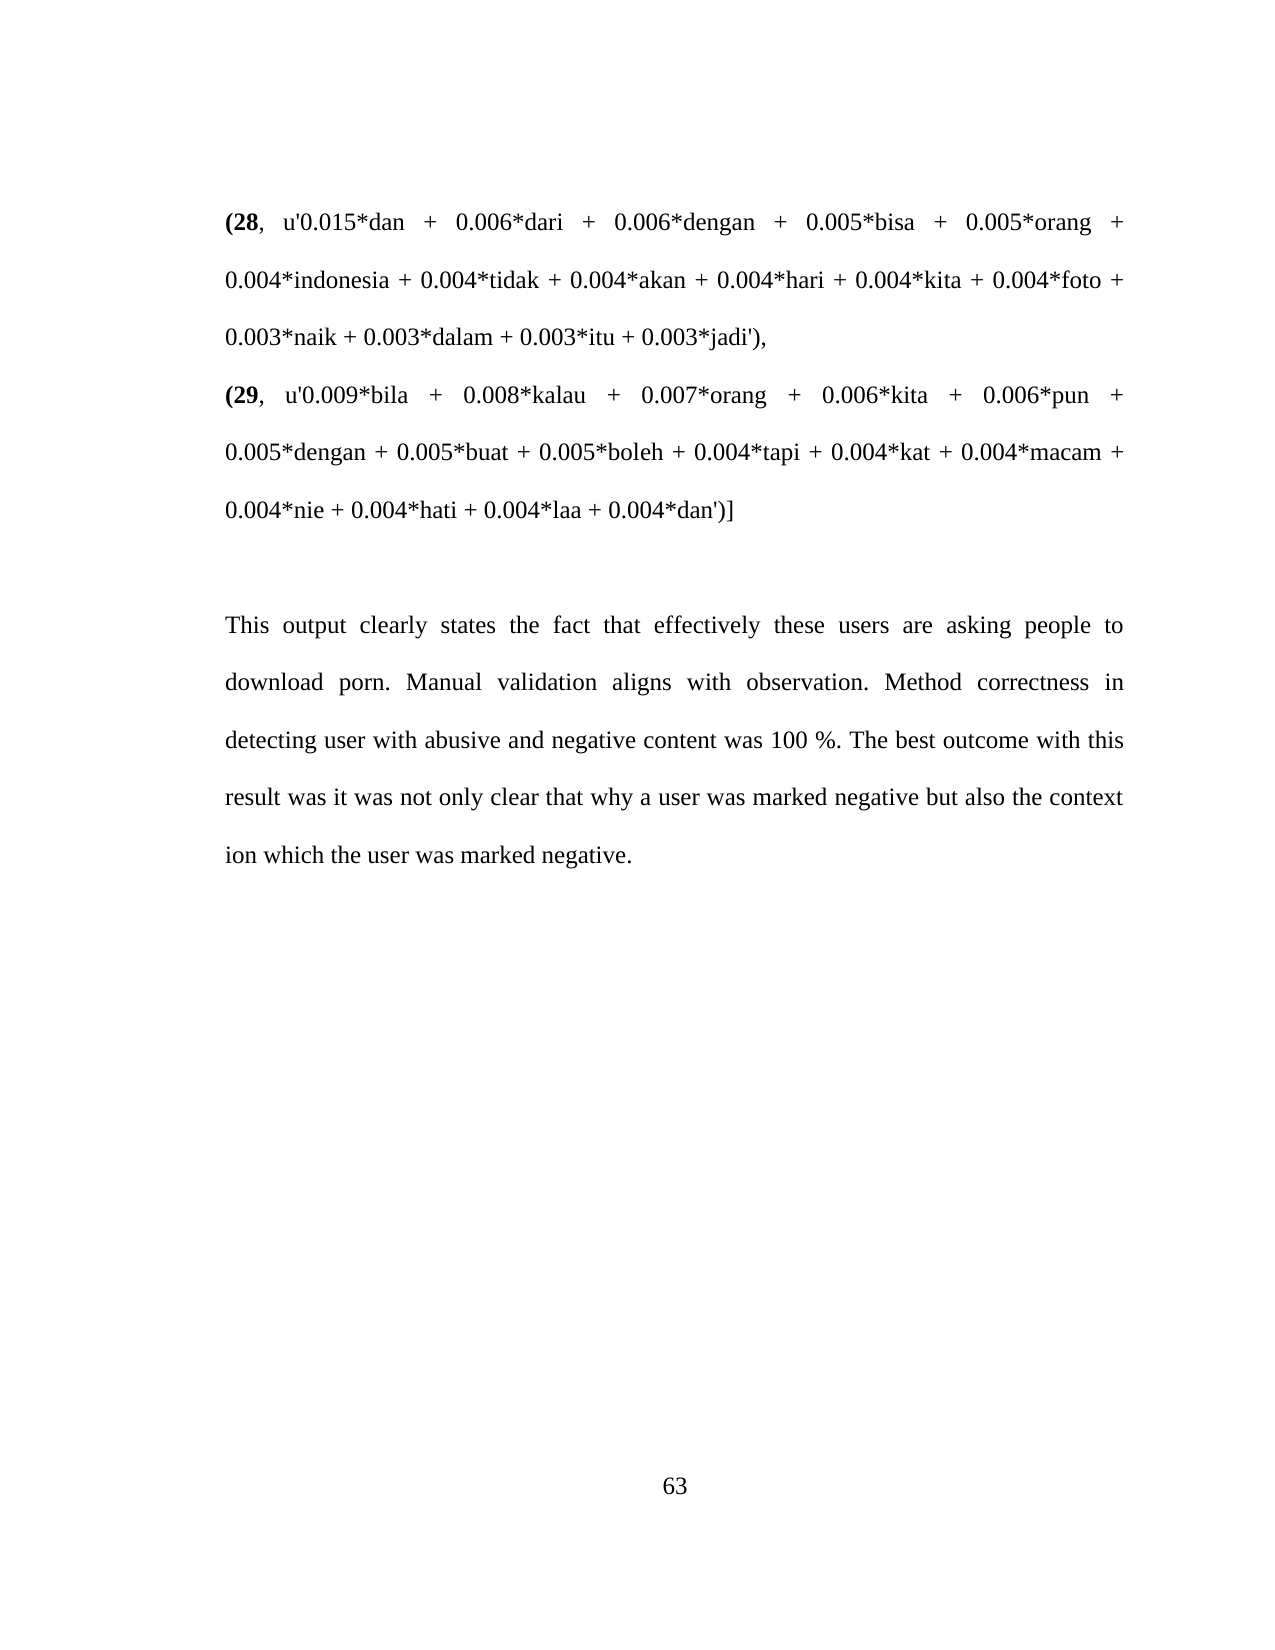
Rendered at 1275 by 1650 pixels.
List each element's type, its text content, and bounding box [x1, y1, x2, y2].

text (28, u'0.015*dan + 0.006*dari + 0.006*dengan + 0.005*bisa + 0.005*orang + 0.004*indonesia + 0.004*tidak + 0.004*akan + 0.004*hari + 0.004*kita + 0.004*foto + 0.003*naik + 0.003*dalam + 0.003*itu + 0.003*jadi'), [225, 207, 1125, 351]
text This output clearly states the fact that effectively these users are asking people to download porn. Manual validation aligns with observation. Method correctness in detecting user with abusive and negative content was 100 %. The best outcome with this result was it was not only clear that why a user was marked negative but also the context ion which the user was marked negative. [225, 610, 1125, 869]
text (29, u'0.009*bila + 0.008*kalau + 0.007*orang + 0.006*kita + 0.006*pun + 0.005*dengan + 0.005*buat + 0.005*boleh + 0.004*tapi + 0.004*kat + 0.004*macam + 0.004*nie + 0.004*hati + 0.004*laa + 0.004*dan')] [225, 380, 1125, 524]
